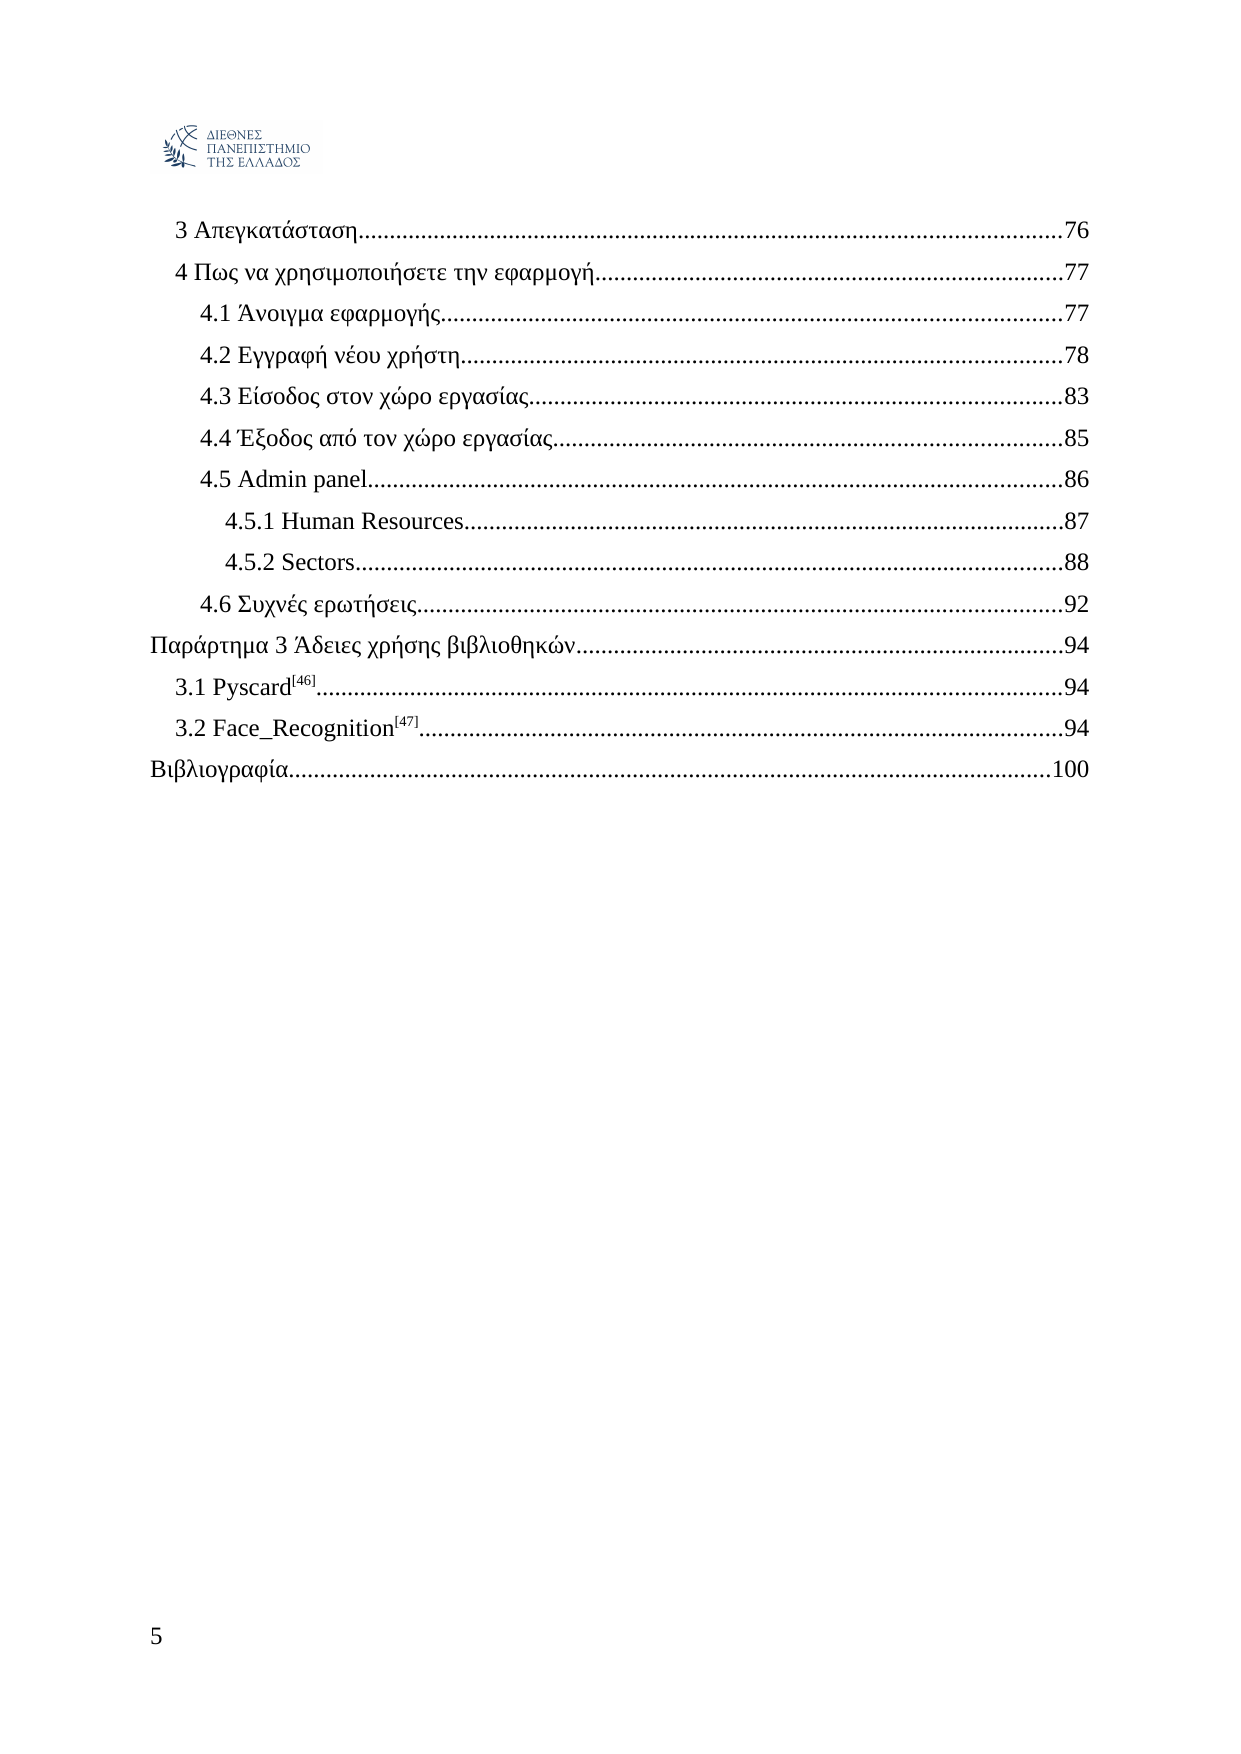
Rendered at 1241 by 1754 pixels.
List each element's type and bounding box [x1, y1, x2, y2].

picture [150, 120, 323, 174]
